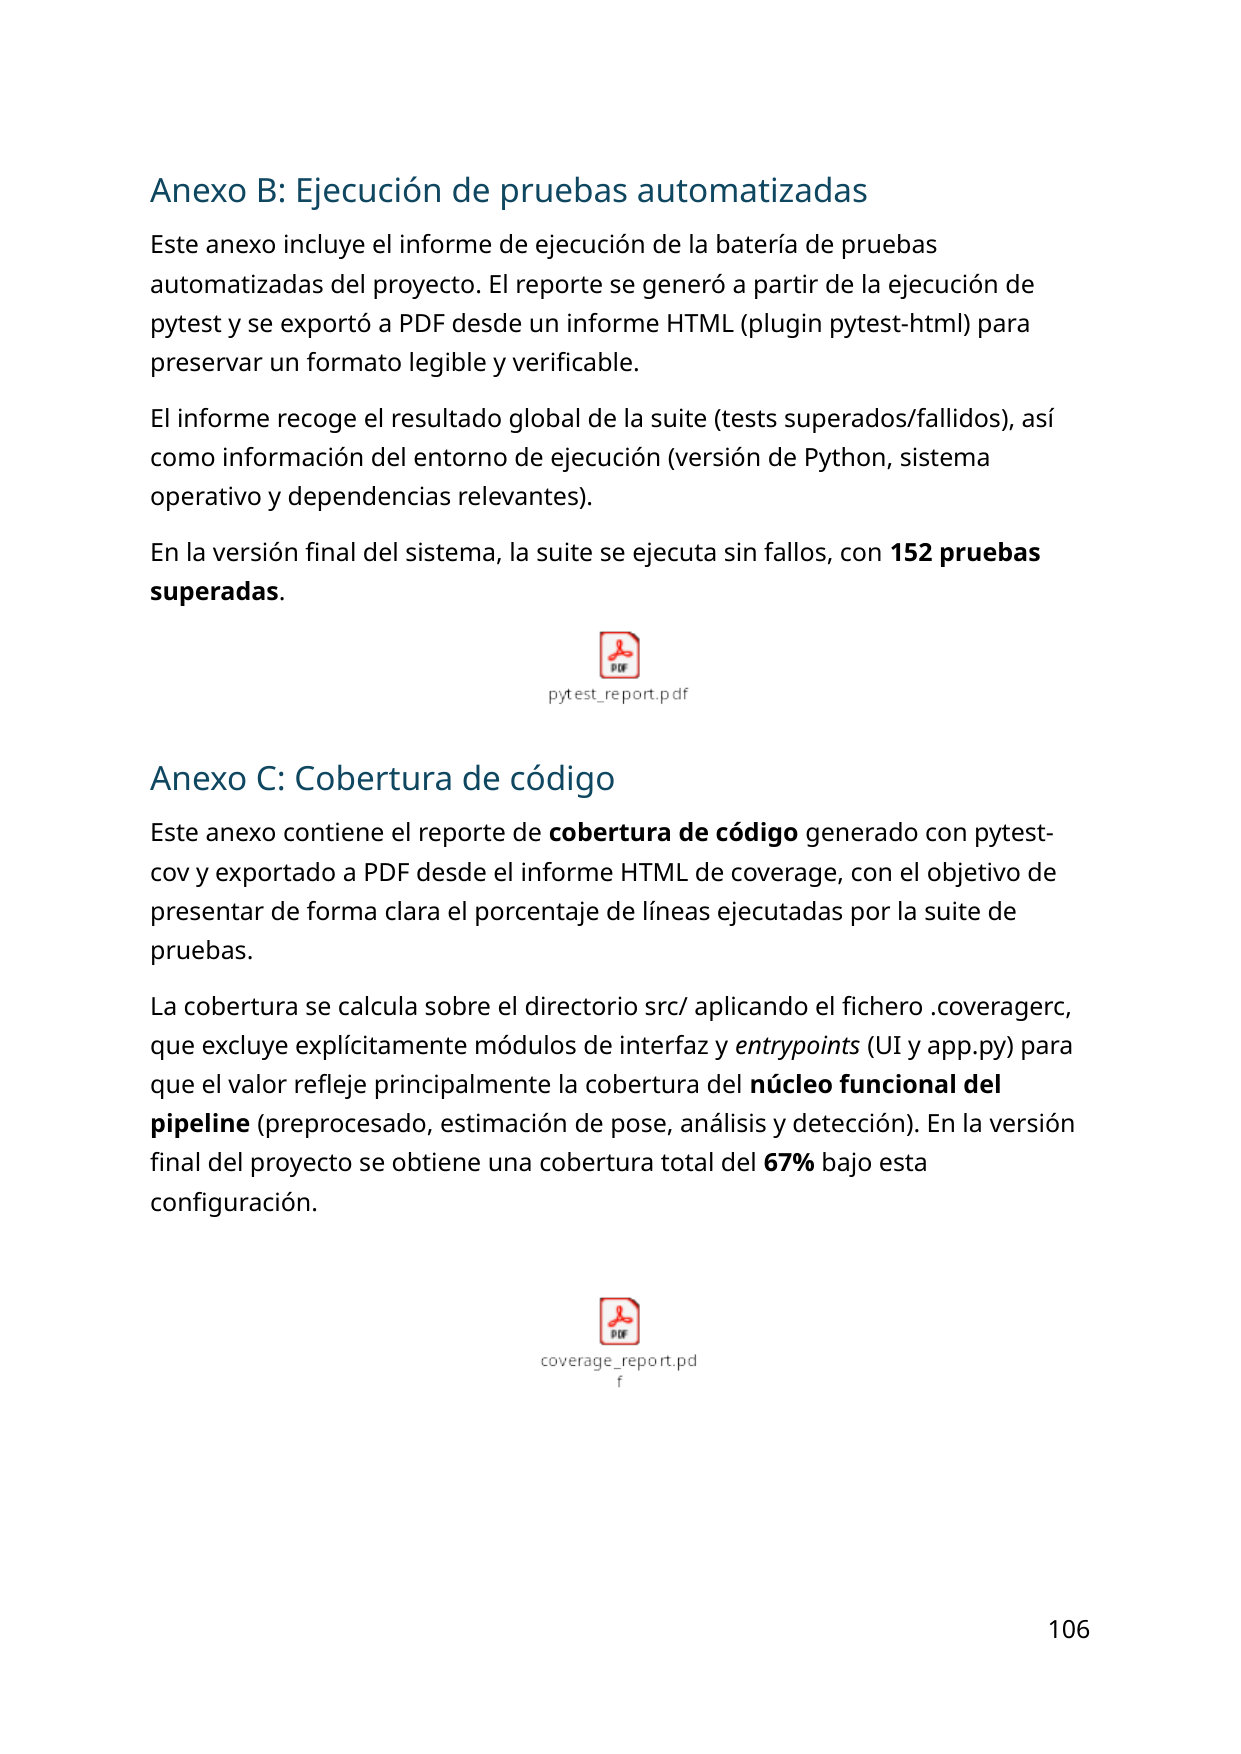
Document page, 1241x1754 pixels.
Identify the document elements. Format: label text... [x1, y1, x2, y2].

subtitle Anexo B: Ejecución de pruebas automatizadas [150, 167, 1090, 212]
text Este anexo contiene el reporte de cobertura de código generado con pytest-cov y exportado a PDF desde el informe HTML de coverage, con el objetivo de presentar de forma clara el porcentaje de líneas ejecutadas por la suite de pruebas. [150, 815, 1090, 967]
text En la versión final del sistema, la suite se ejecuta sin fallos, con 152 pruebas superadas. [150, 535, 1090, 608]
text Este anexo incluye el informe de ejecución de la batería de pruebas automatizadas del proyecto. El reporte se generó a partir de la ejecución de pytest y se exportó a PDF desde un informe HTML (plugin pytest-html) para preservar un formato legible y verificable. [150, 227, 1090, 379]
text El informe recoge el resultado global de la suite (tests superados/fallidos), así como información del entorno de ejecución (versión de Python, sistema operativo y dependencias relevantes). [150, 401, 1090, 513]
subtitle Anexo C: Cobertura de código [150, 754, 1090, 800]
text La cobertura se calcula sobre el directorio src/ aplicando el fichero .coveragerc, que excluye explícitamente módulos de interfaz y entrypoints (UI y app.py) para que el valor refleje principalmente la cobertura del núcleo funcional del pipeline (preprocesado, estimación de pose, análisis y detección). En la versión final del proyecto se obtiene una cobertura total del 67% bajo esta configuración. [150, 988, 1090, 1218]
